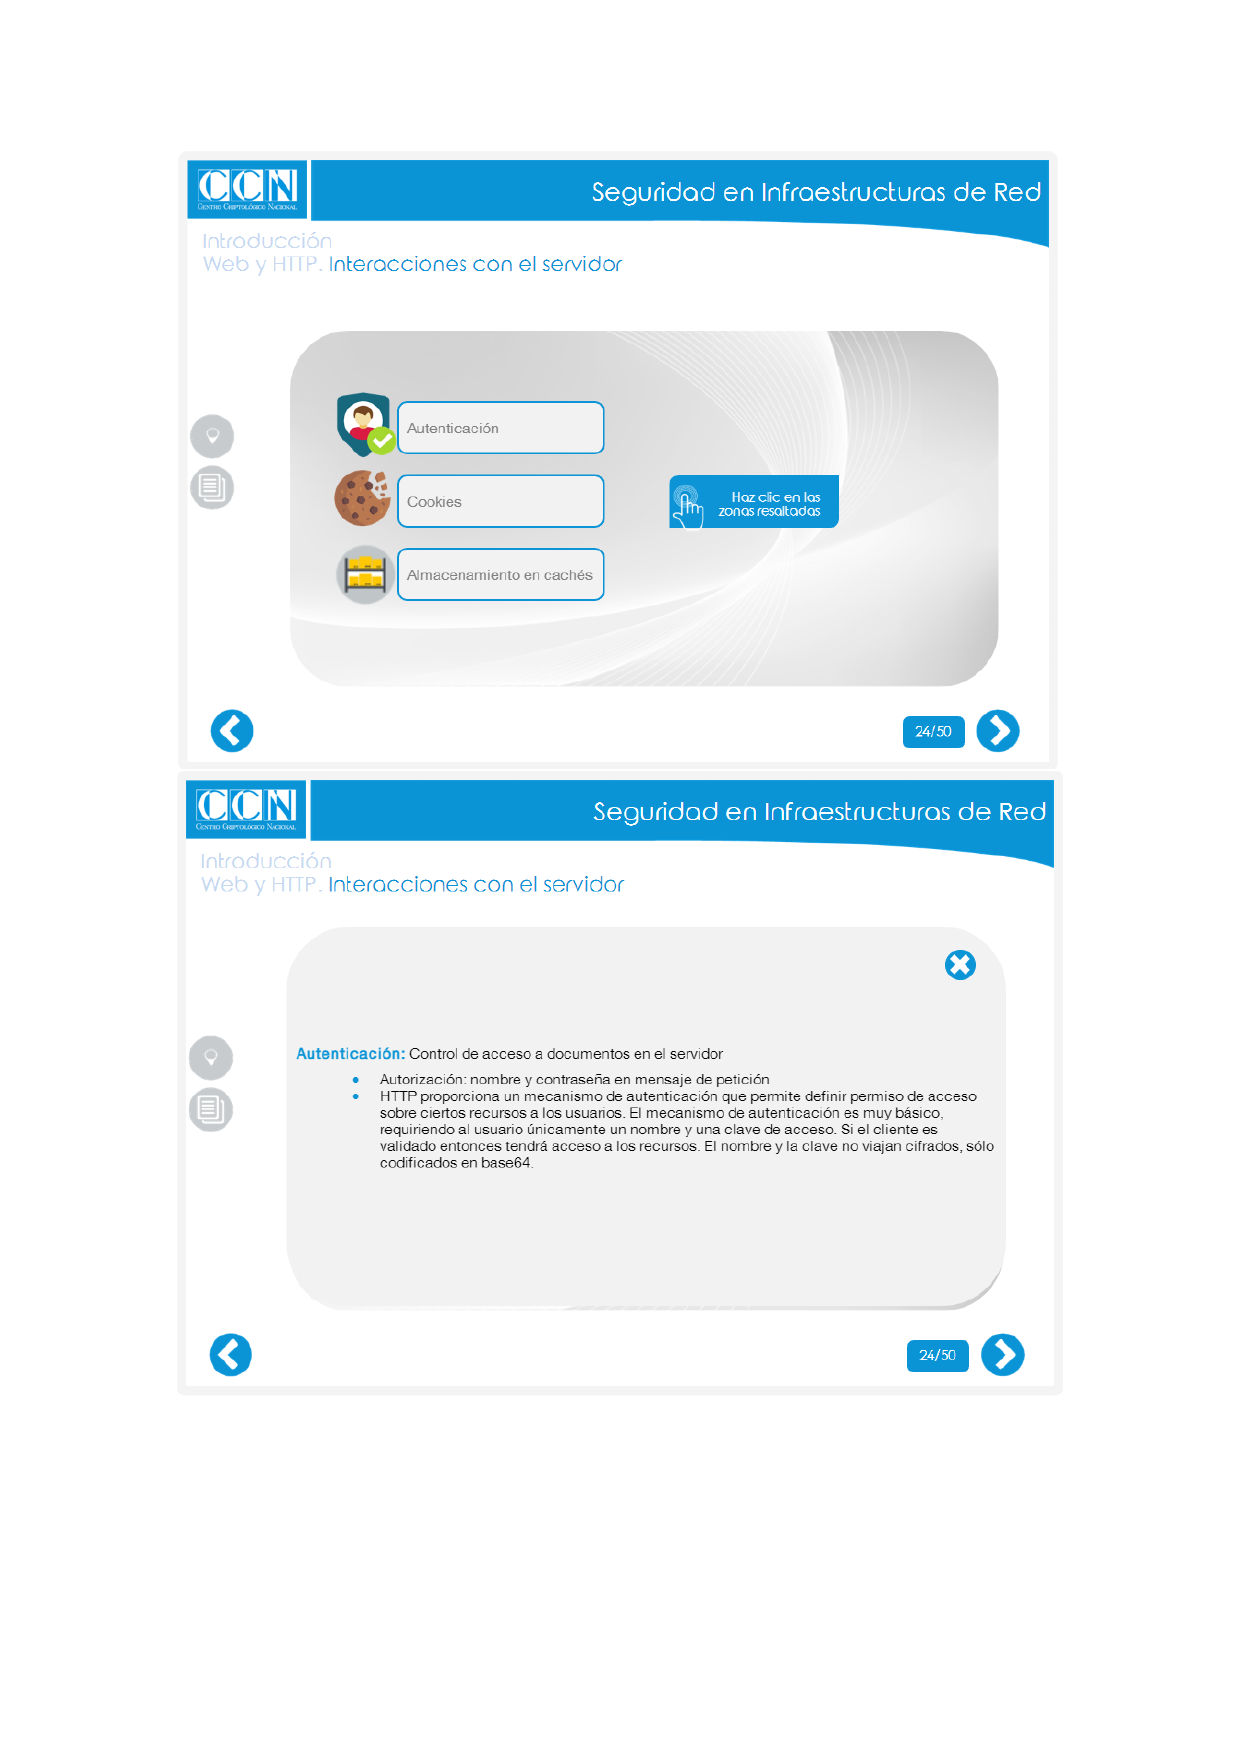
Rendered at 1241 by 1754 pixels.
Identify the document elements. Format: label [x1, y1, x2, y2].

picture [177, 147, 1063, 769]
picture [177, 771, 1063, 1396]
